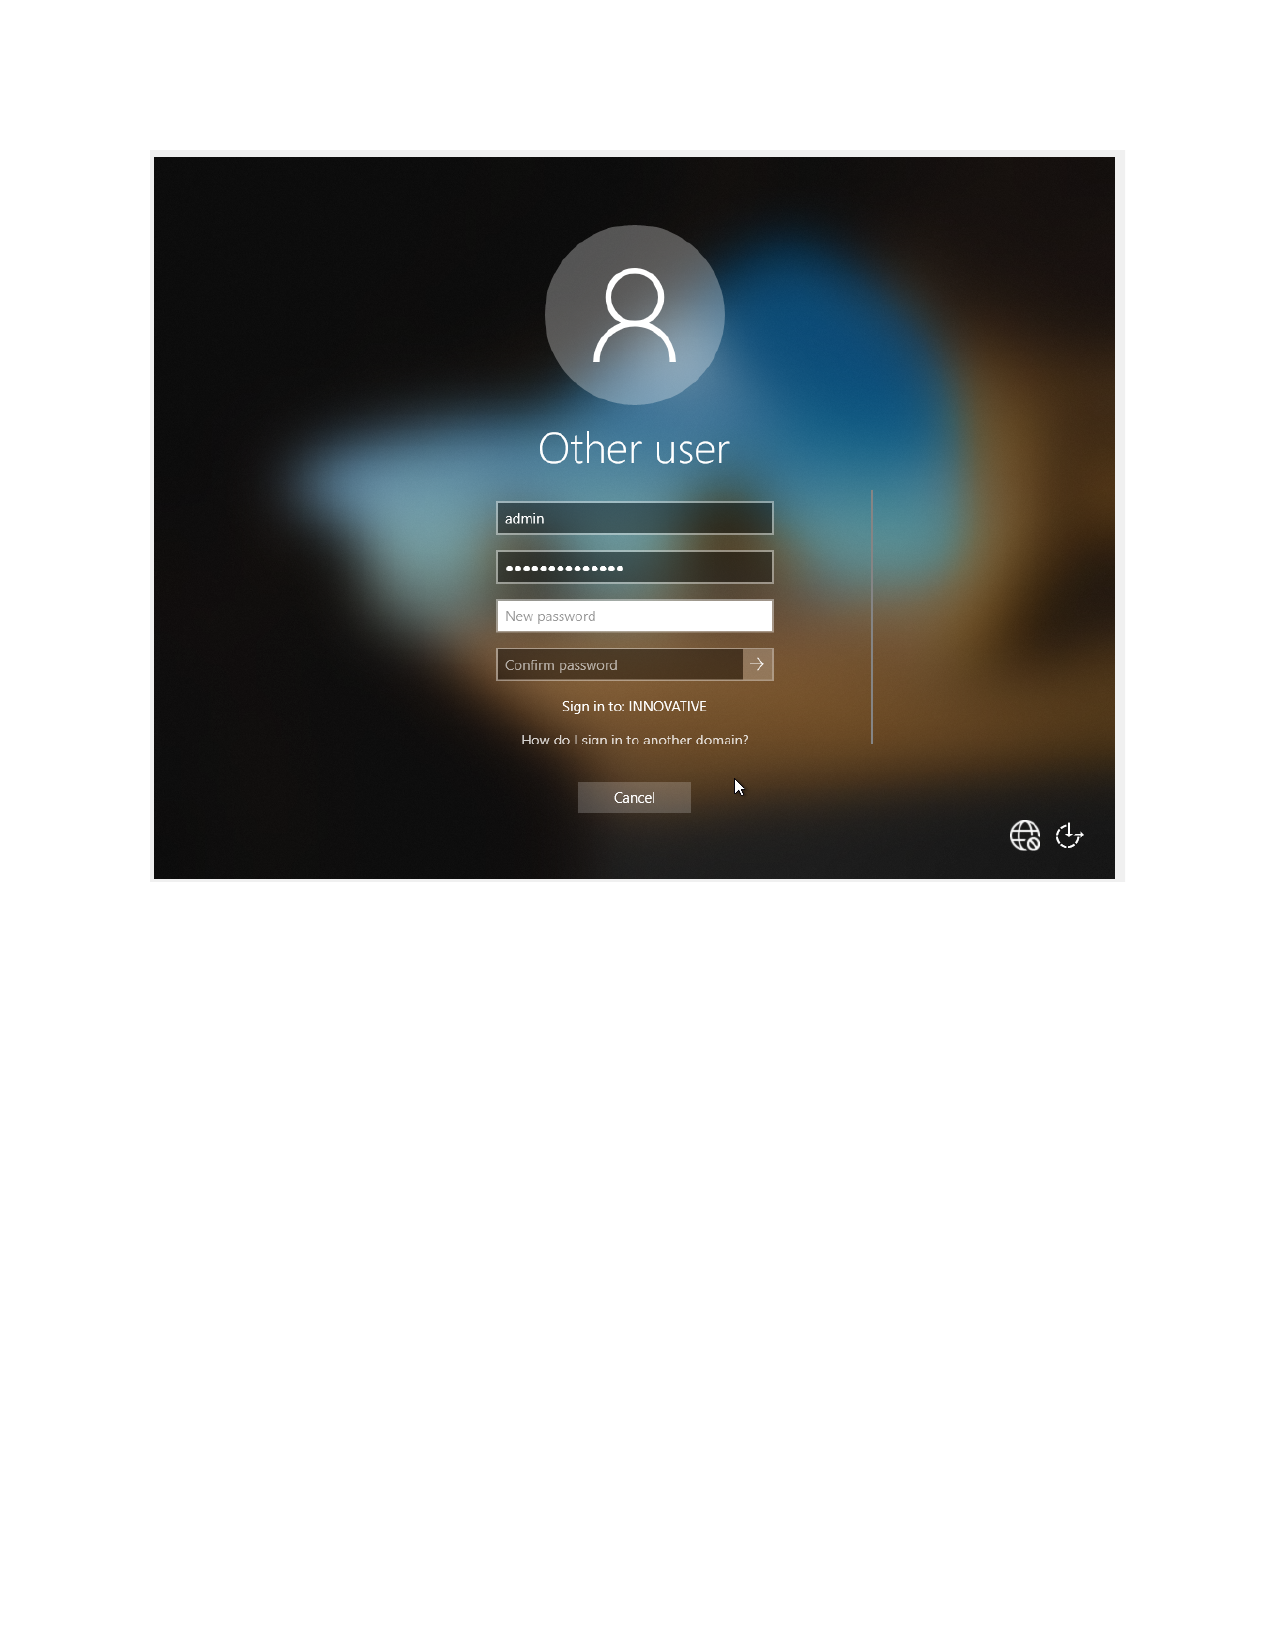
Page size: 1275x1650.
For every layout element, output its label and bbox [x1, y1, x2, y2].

picture [150, 150, 1125, 882]
